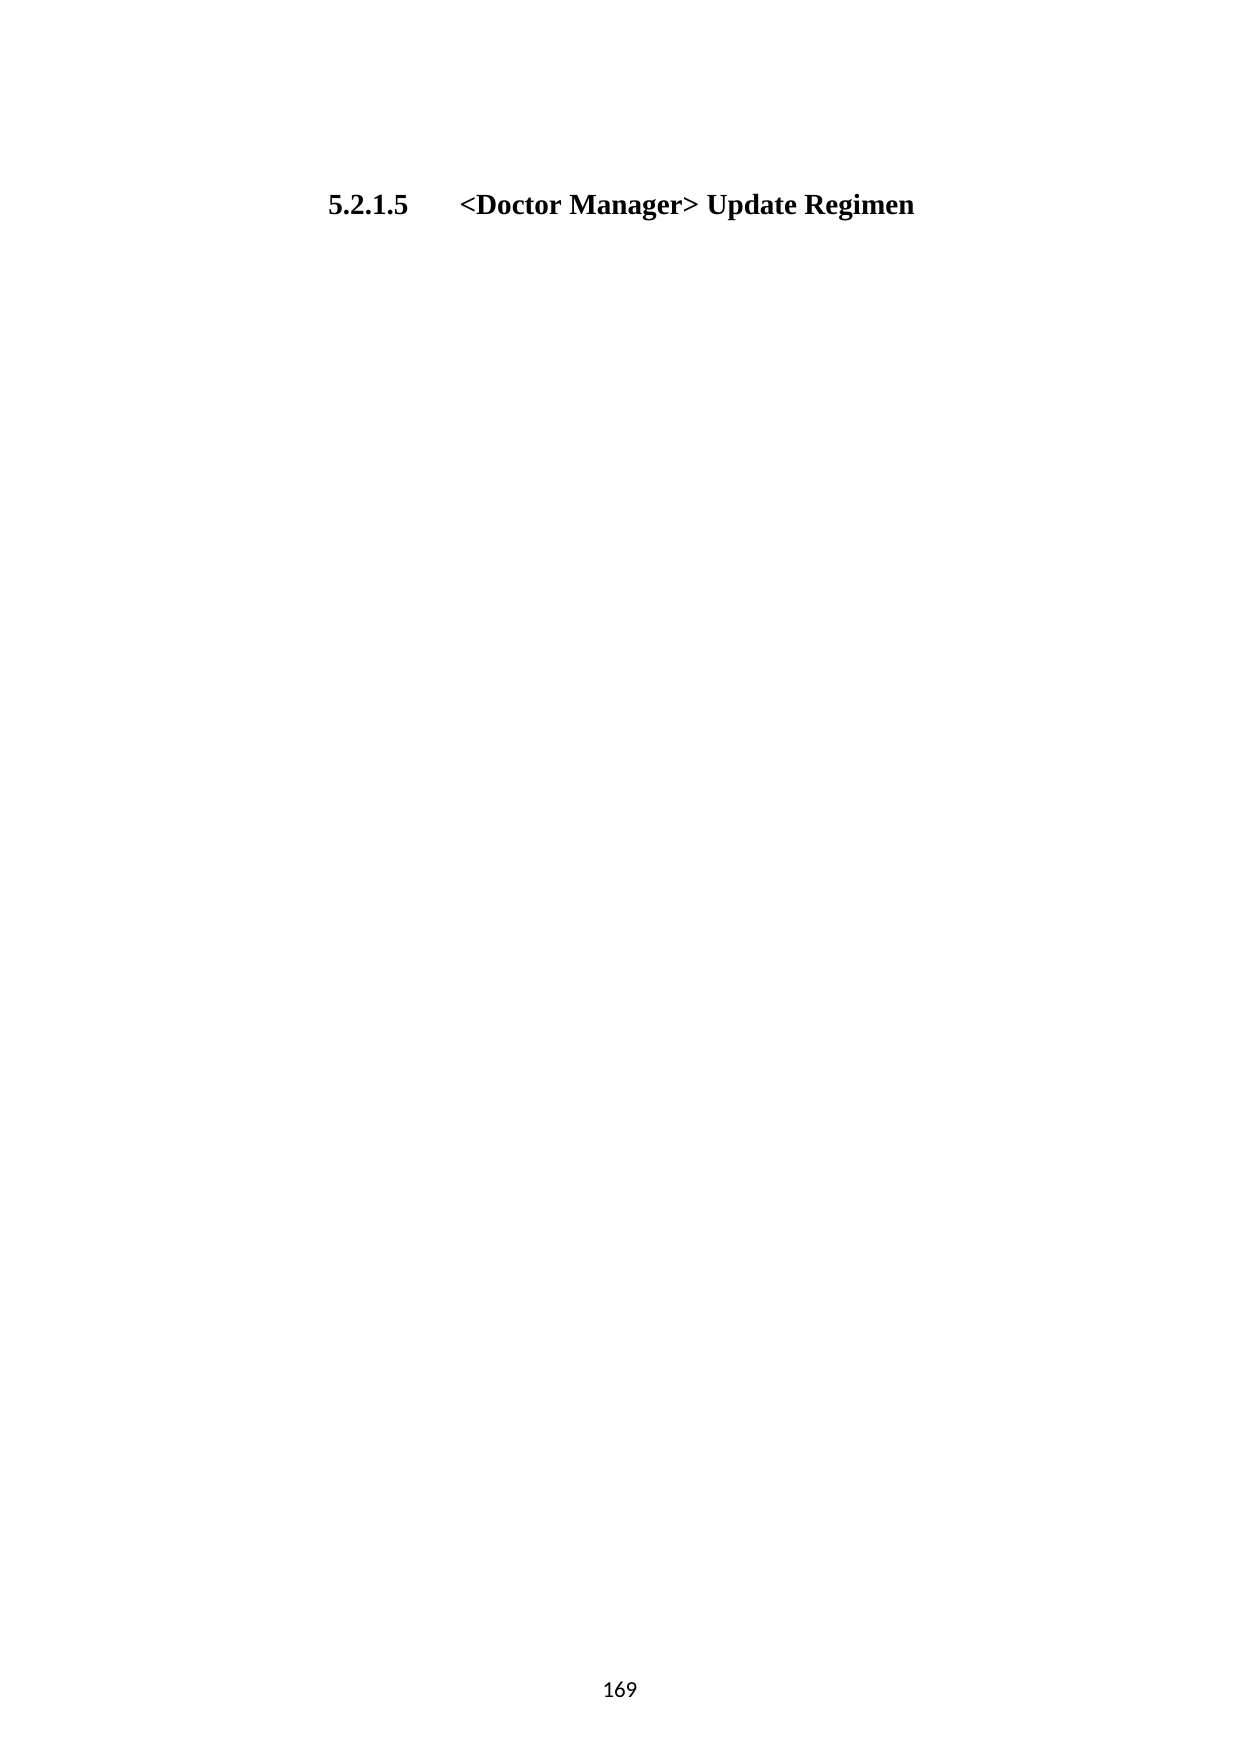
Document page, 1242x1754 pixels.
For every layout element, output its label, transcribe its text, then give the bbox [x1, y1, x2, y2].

subtitle <Doctor Manager> Update Regimen [328, 187, 1146, 221]
